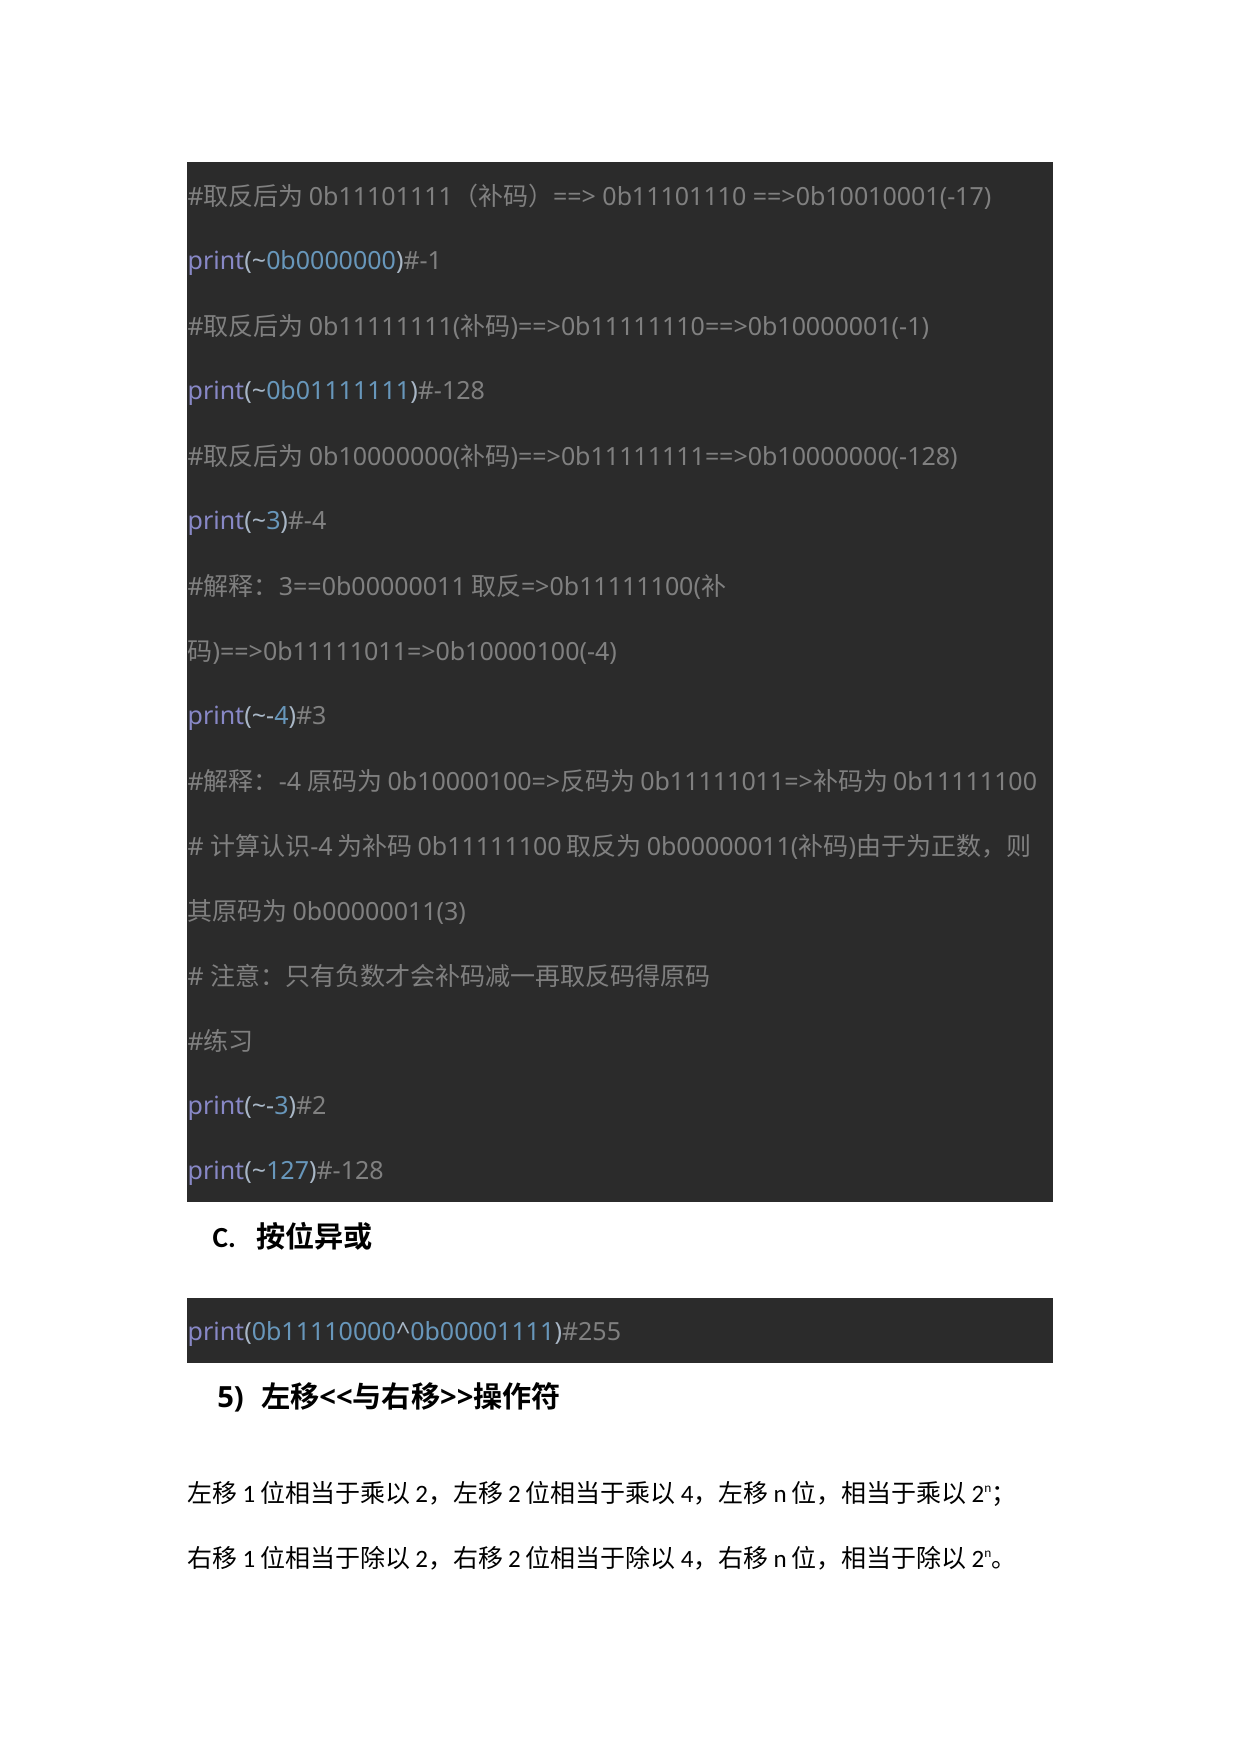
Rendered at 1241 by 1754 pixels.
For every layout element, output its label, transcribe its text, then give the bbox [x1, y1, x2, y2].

text 右移1位相当于除以2，右移2位相当于除以4，右移n位，相当于除以2n。 [187, 1524, 1053, 1589]
text 左移1位相当于乘以2，左移2位相当于乘以4，左移n位，相当于乘以2n； [187, 1459, 1053, 1524]
subtitle 按位异或 [212, 1202, 1028, 1267]
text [187, 162, 1053, 1202]
text print(0b11110000^0b00001111)#255 [187, 1298, 1053, 1363]
subtitle 左移<<与右移>>操作符 [217, 1363, 1028, 1428]
